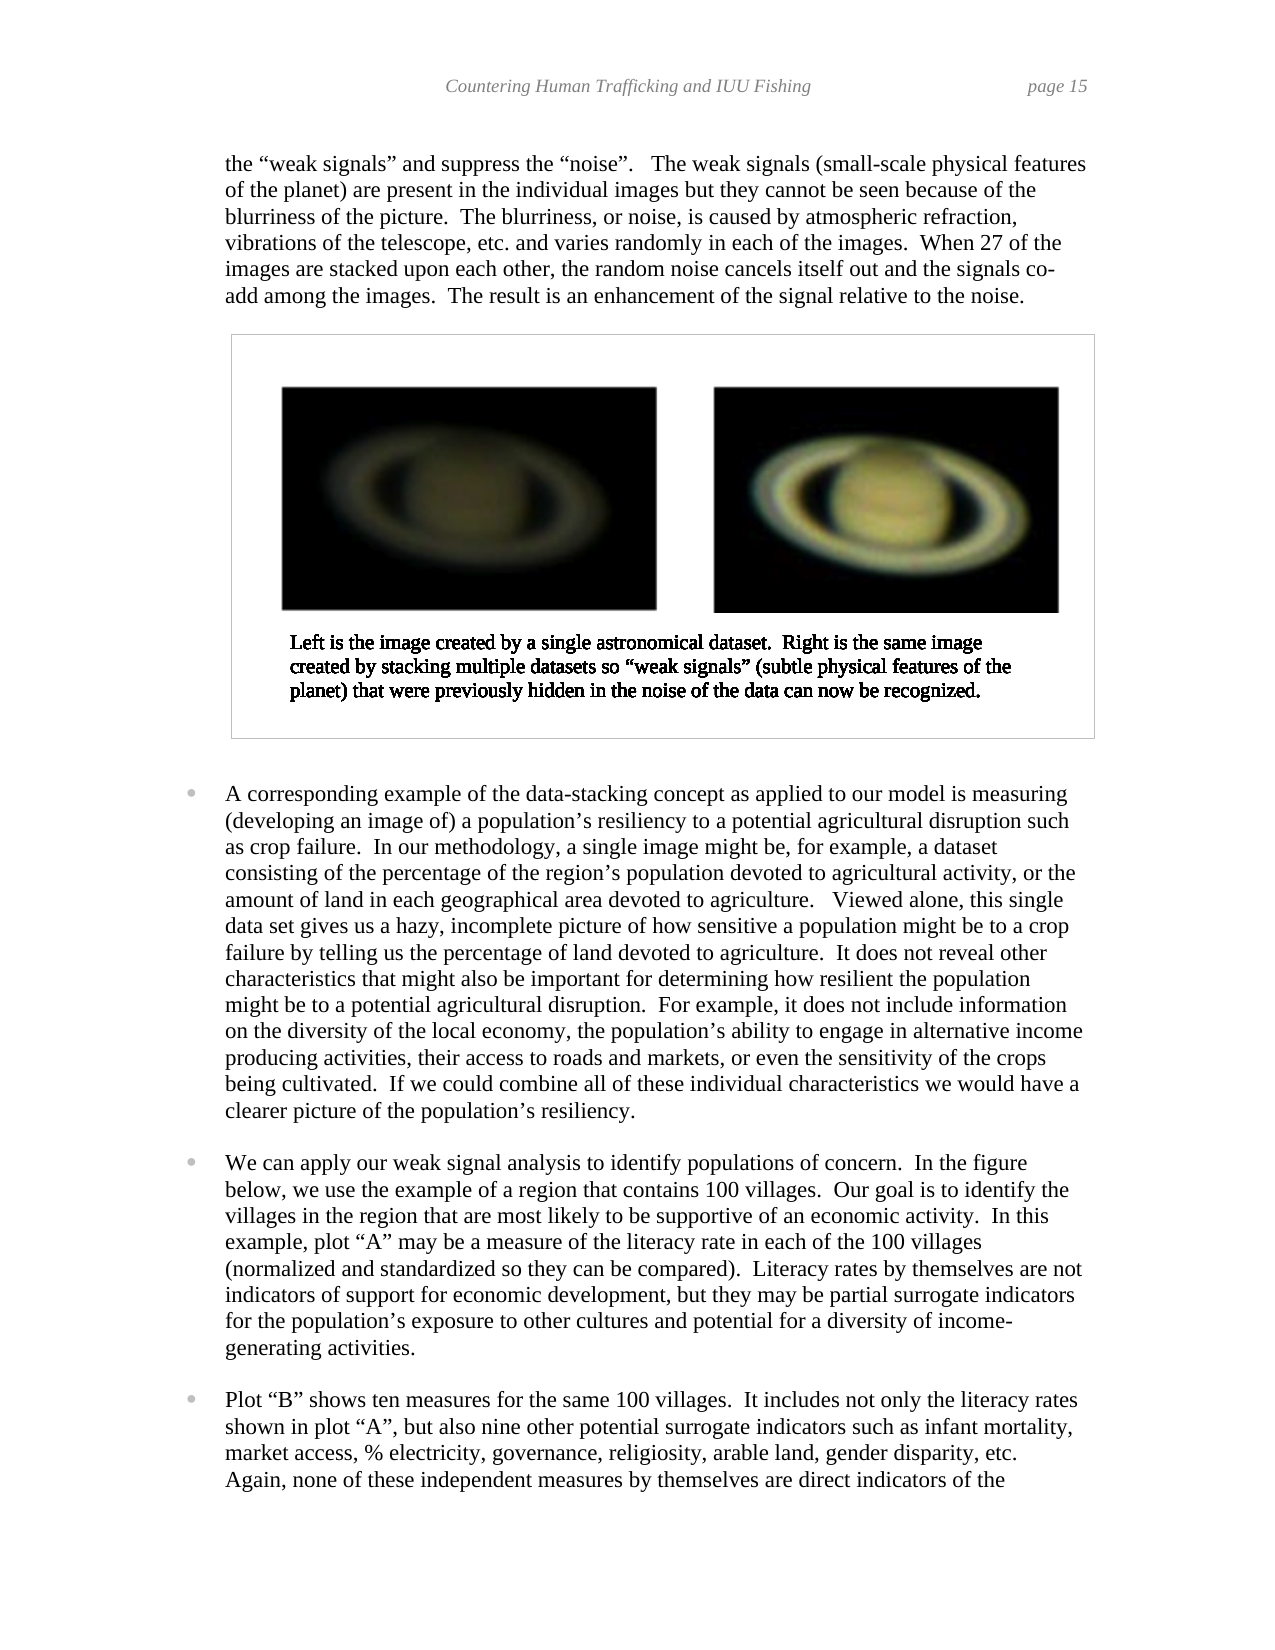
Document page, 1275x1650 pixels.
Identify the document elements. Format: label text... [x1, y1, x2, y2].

list A corresponding example of the data-stacking concept as applied to our model is measuring (developing an image of) a population’s resiliency to a potential agricultural disruption such as crop failure. In our methodology, a single image might be, for example, a dataset consisting of the percentage of the region’s population devoted to agricultural activity, or the amount of land in each geographical area devoted to agriculture. Viewed alone, this single data set gives us a hazy, incomplete picture of how sensitive a population might be to a crop failure by telling us the percentage of land devoted to agriculture. It does not reveal other characteristics that might also be important for determining how resilient the population might be to a potential agricultural disruption. For example, it does not include information on the diversity of the local economy, the population’s ability to engage in alternative income producing activities, their access to roads and markets, or even the sensitivity of the crops being cultivated. If we could combine all of these individual characteristics we would have a clearer picture of the population’s resiliency. [187, 780, 1087, 1123]
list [187, 150, 1087, 308]
picture [280, 385, 659, 613]
list We can apply our weak signal analysis to identify populations of concern. In the figure below, we use the example of a region that contains 100 villages. Our goal is to identify the villages in the region that are most likely to be supportive of an economic activity. In this example, plot “A” may be a measure of the literacy rate in each of the 100 villages (normalized and standardized so they can be compared). Literacy rates by themselves are not indicators of support for economic development, but they may be partial surrogate indicators for the population’s exposure to other cultures and potential for a diversity of income-generating activities. [187, 1149, 1087, 1360]
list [187, 1387, 1087, 1492]
picture [712, 385, 1061, 613]
